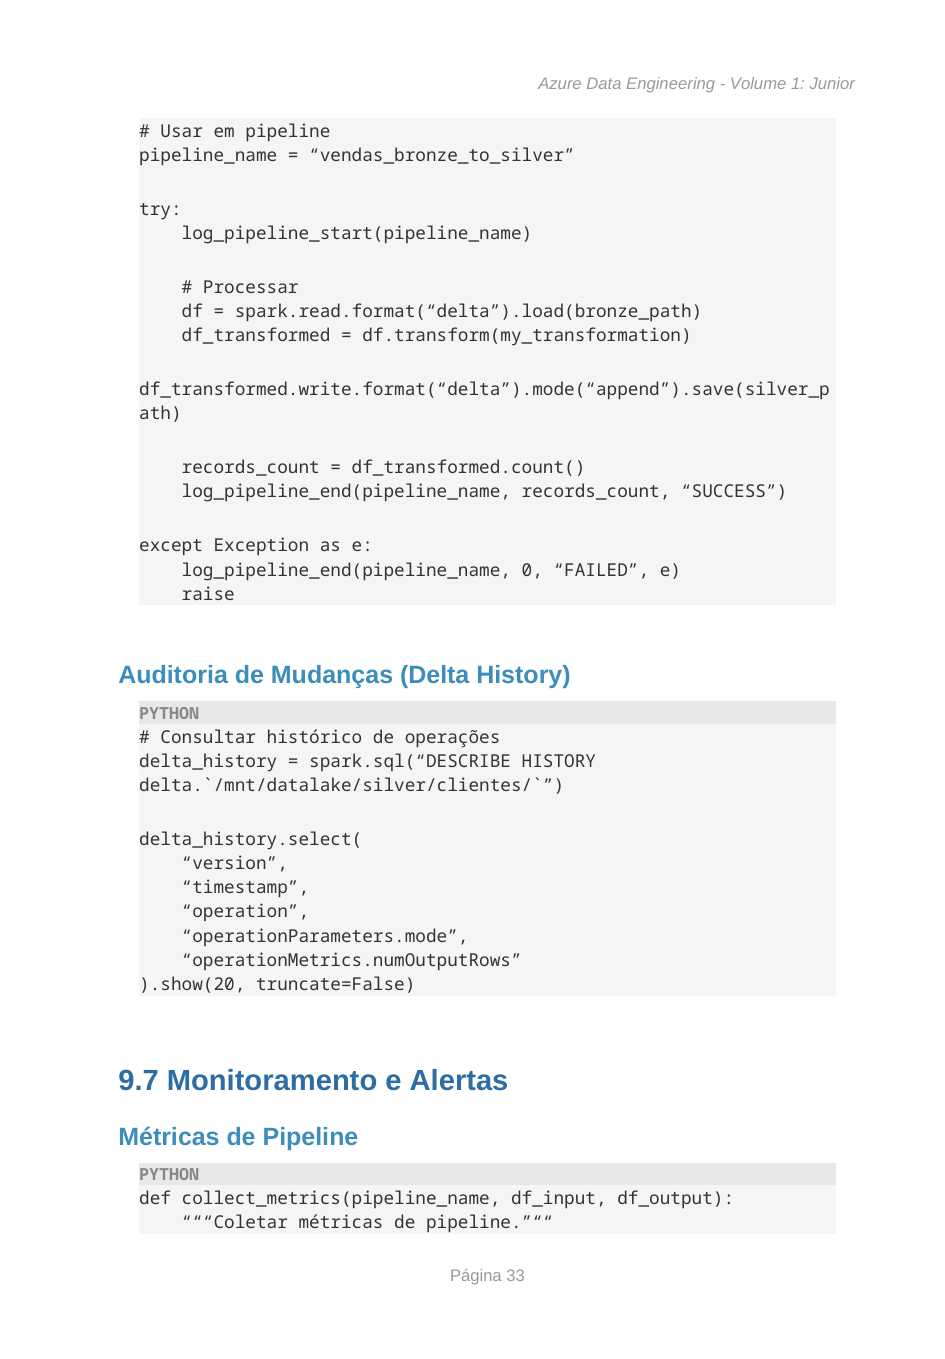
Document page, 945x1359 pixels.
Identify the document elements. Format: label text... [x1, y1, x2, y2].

text # Consultar histórico de operações [139, 724, 836, 748]
text “operationMetrics.numOutputRows” [139, 947, 836, 971]
text PYTHON [139, 1163, 836, 1185]
text “timestamp”, [139, 875, 836, 899]
text delta_history = spark.sql(“DESCRIBE HISTORY delta.`/mnt/datalake/silver/clientes/`”) [139, 748, 836, 797]
text “version”, [139, 851, 836, 875]
text log_pipeline_start(pipeline_name) [139, 220, 836, 244]
text pipeline_name = “vendas_bronze_to_silver” [139, 142, 836, 166]
text try: [139, 196, 836, 220]
text “operation”, [139, 899, 836, 923]
text raise [139, 581, 836, 605]
text delta_history.select( [139, 826, 836, 851]
subtitle Métricas de Pipeline [118, 1121, 856, 1150]
text except Exception as e: [139, 533, 836, 557]
text “““Coletar métricas de pipeline.”““ [139, 1209, 836, 1234]
text log_pipeline_end(pipeline_name, 0, “FAILED”, e) [139, 557, 836, 581]
text log_pipeline_end(pipeline_name, records_count, “SUCCESS”) [139, 479, 836, 503]
text df = spark.read.format(“delta”).load(bronze_path) [139, 298, 836, 323]
text df_transformed = df.transform(my_transformation) [139, 323, 836, 347]
subtitle Auditoria de Mudanças (Delta History) [118, 660, 856, 689]
text def collect_metrics(pipeline_name, df_input, df_output): [139, 1185, 836, 1209]
text records_count = df_transformed.count() [139, 455, 836, 479]
text df_transformed.write.format(“delta”).mode(“append”).save(silver_path) [139, 347, 836, 425]
subtitle 9.7 Monitoramento e Alertas [118, 1063, 856, 1096]
text “operationParameters.mode”, [139, 923, 836, 947]
text # Usar em pipeline [139, 118, 836, 142]
text ).show(20, truncate=False) [139, 971, 836, 996]
text PYTHON [139, 701, 836, 724]
text # Processar [139, 274, 836, 298]
